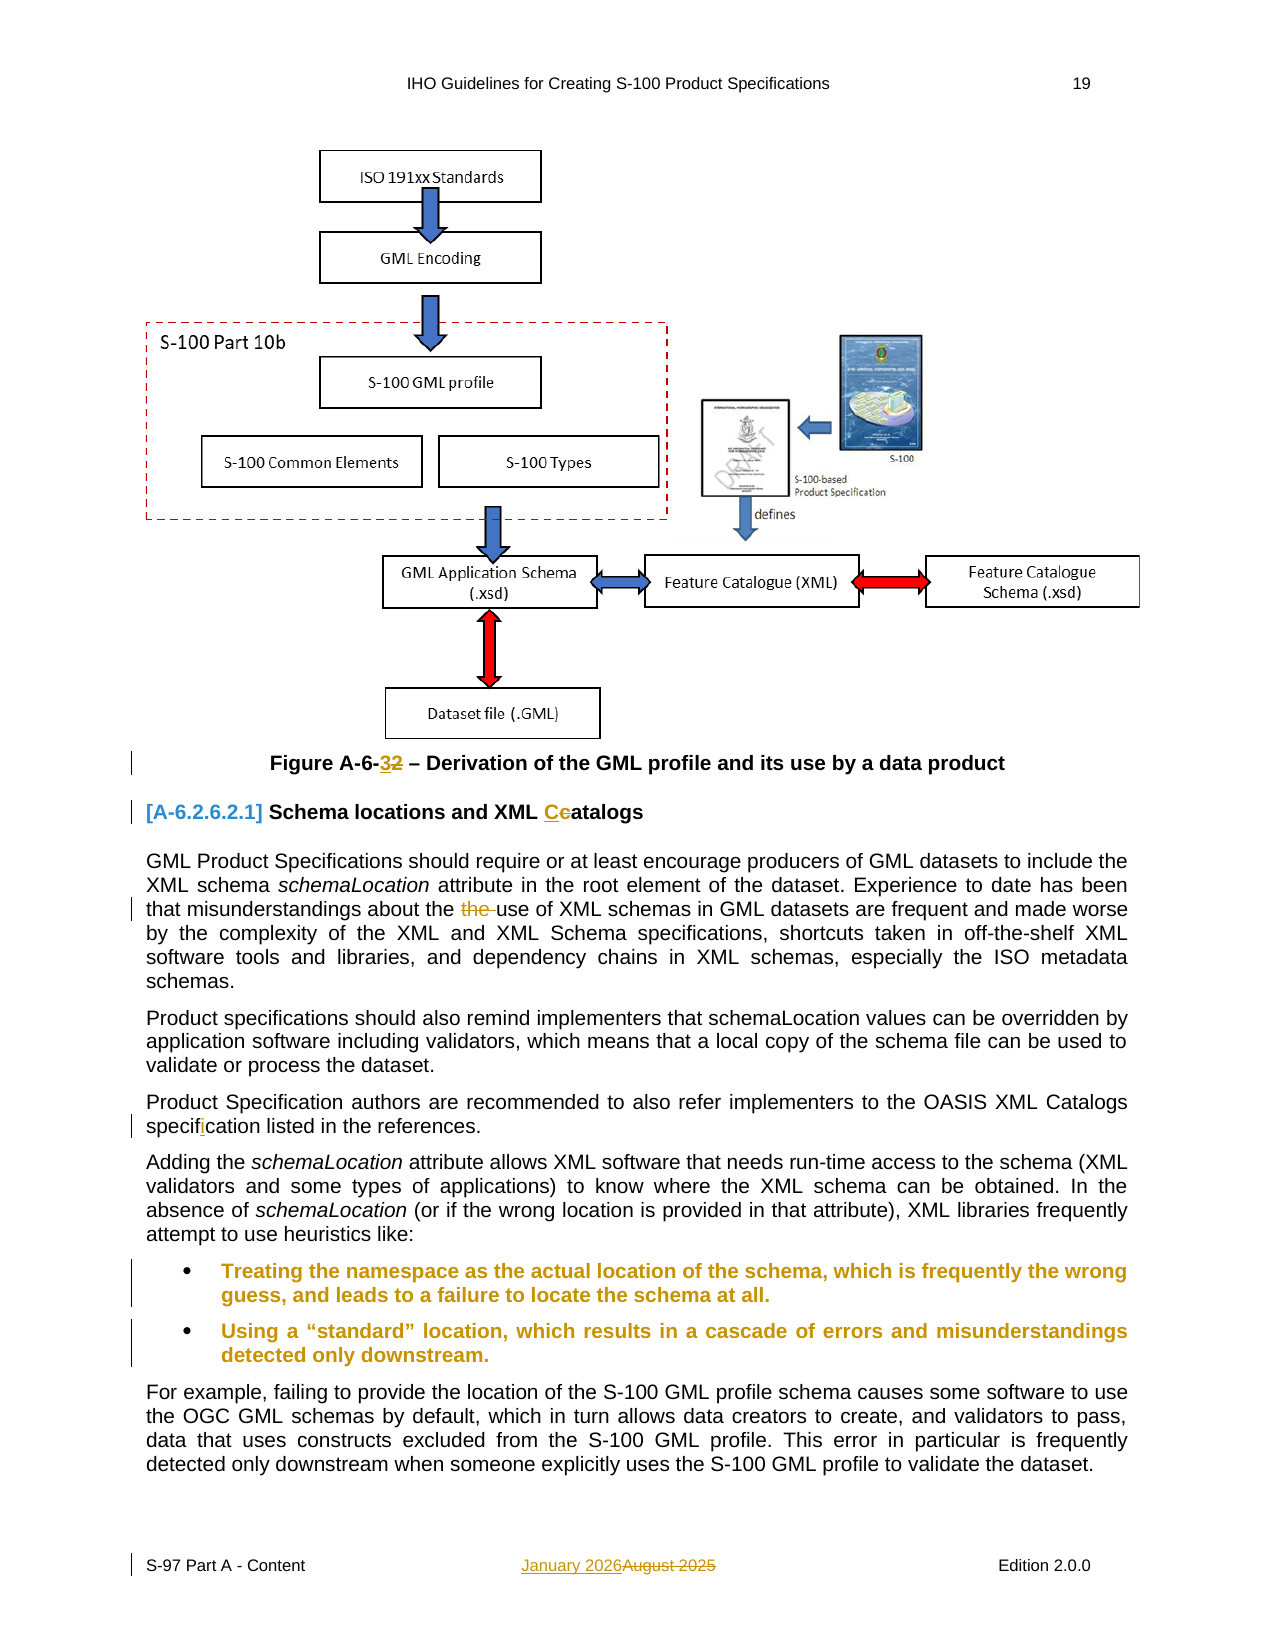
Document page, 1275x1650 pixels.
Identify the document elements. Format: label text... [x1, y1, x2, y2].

text Product specifications should also remind implementers that schemaLocation values can be overridden by application software including validators, which means that a local copy of the schema file can be used to validate or process the dataset. [146, 1005, 1129, 1077]
subtitle Schema locations and XML atalogs [146, 800, 1129, 824]
picture [145, 150, 1140, 739]
list Using a “standard” location, which results in a cascade of errors and misunderstandings detected only downstream. [183, 1319, 1129, 1367]
text Product Specification authors are recommended to also refer implementers to the OASIS XML Catalogs specifcation listed in the references. [146, 1090, 1129, 1138]
text Figure A-6- – Derivation of the GML profile and its use by a data product [146, 751, 1129, 775]
text GML Product Specifications should require or at least encourage producers of GML datasets to include the XML schema schemaLocation attribute in the root element of the dataset. Experience to date has been that misunderstandings about the use of XML schemas in GML datasets are frequent and made worse by the complexity of the XML and XML Schema specifications, shortcuts taken in off-the-shelf XML software tools and libraries, and dependency chains in XML schemas, especially the ISO metadata schemas. [146, 849, 1129, 993]
text Adding the schemaLocation attribute allows XML software that needs run-time access to the schema (XML validators and some types of applications) to know where the XML schema can be obtained. In the absence of schemaLocation (or if the wrong location is provided in that attribute), XML libraries frequently attempt to use heuristics like: [146, 1150, 1129, 1246]
list Treating the namespace as the actual location of the schema, which is frequently the wrong guess, and leads to a failure to locate the schema at all. [183, 1258, 1129, 1307]
text For example, failing to provide the location of the S-100 GML profile schema causes some software to use the OGC GML schemas by default, which in turn allows data creators to create, and validators to pass, data that uses constructs excluded from the S-100 GML profile. This error in particular is frequently detected only downstream when someone explicitly uses the S-100 GML profile to validate the dataset. [146, 1379, 1129, 1475]
